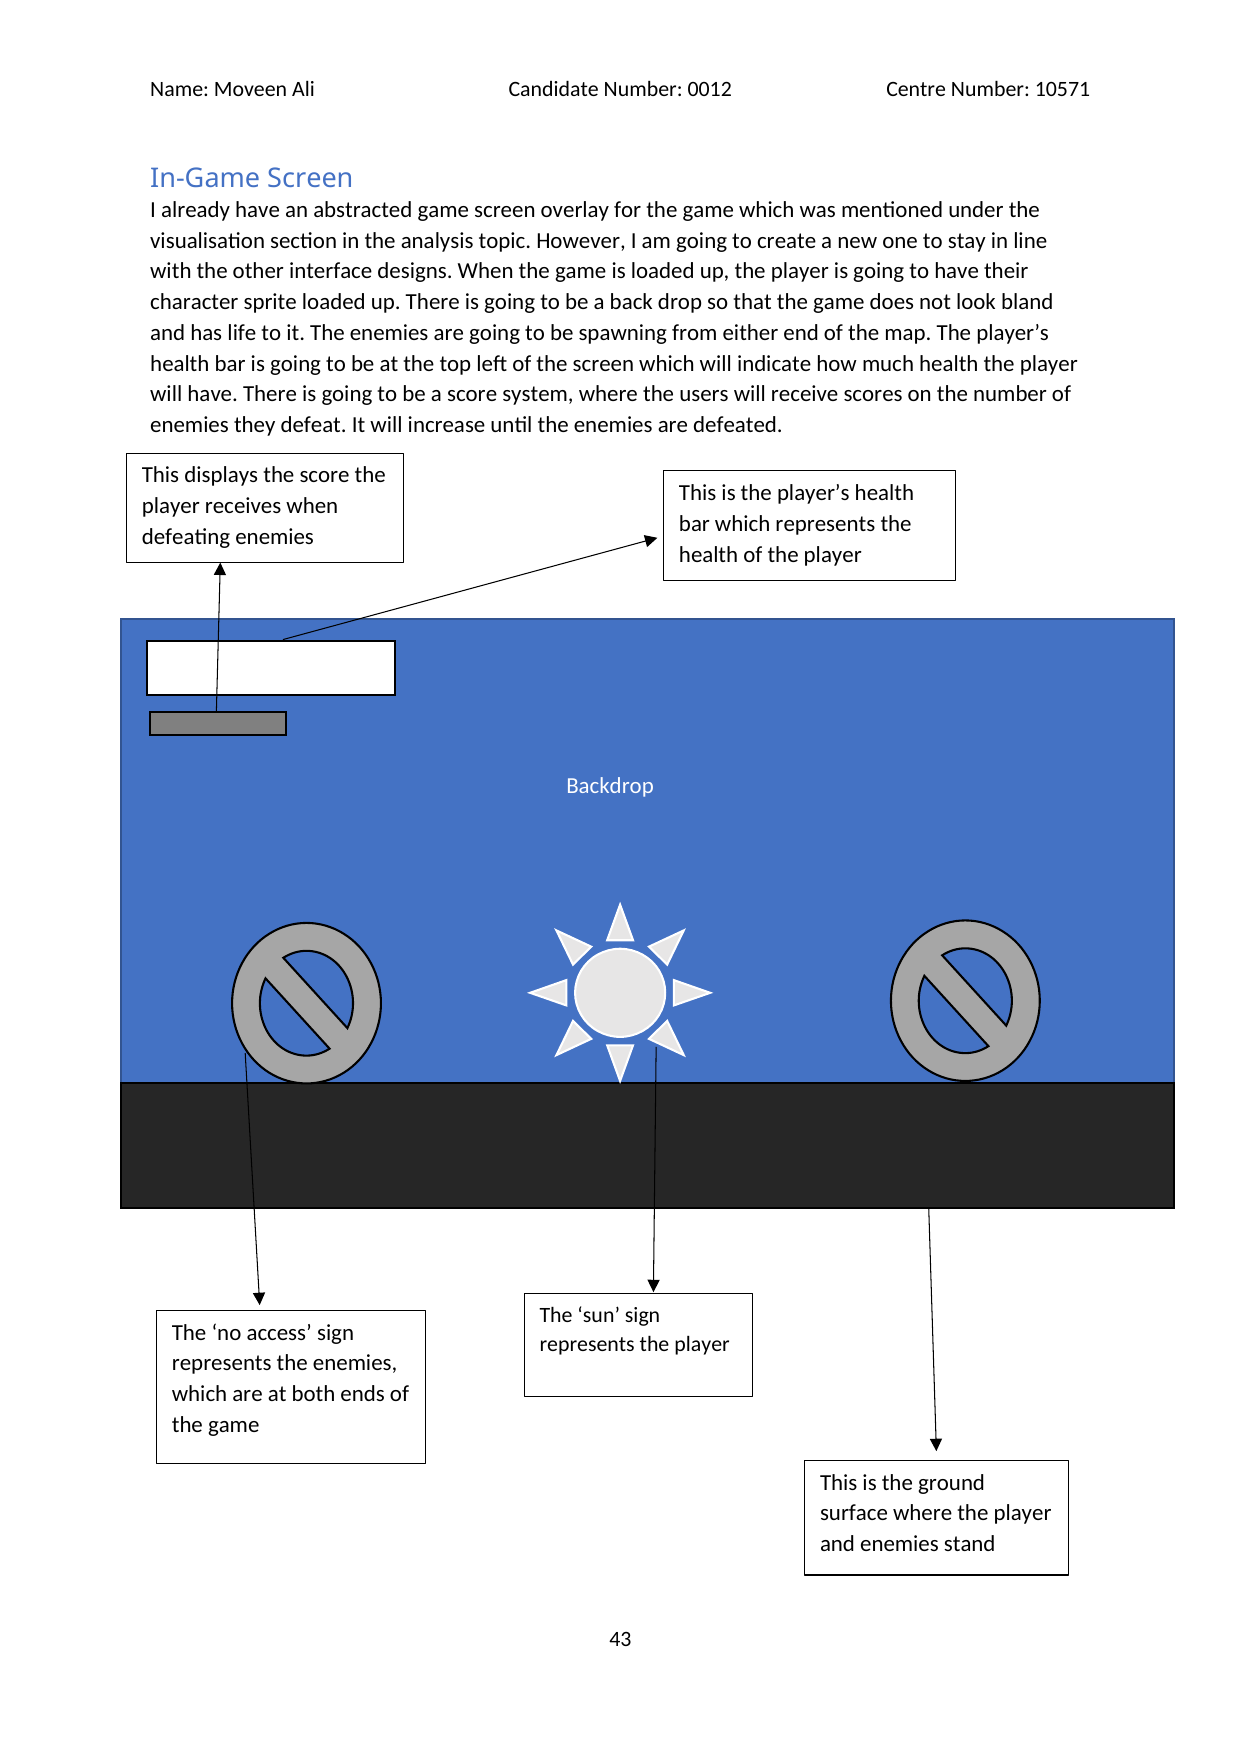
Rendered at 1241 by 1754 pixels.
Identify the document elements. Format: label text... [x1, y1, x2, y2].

text I already have an abstracted game screen overlay for the game which was mentioned under the visualisation section in the analysis topic. However, I am going to create a new one to stay in line with the other interface designs. When the game is loaded up, the player is going to have their character sprite loaded up. There is going to be a back drop so that the game does not look bland and has life to it. The enemies are going to be spawning from either end of the map. The player’s health bar is going to be at the top left of the screen which will indicate how much health the player will have. There is going to be a score system, where the users will receive scores on the number of enemies they defeat. It will increase until the enemies are defeated. [150, 195, 1090, 438]
subtitle In-Game Screen [150, 158, 1090, 195]
